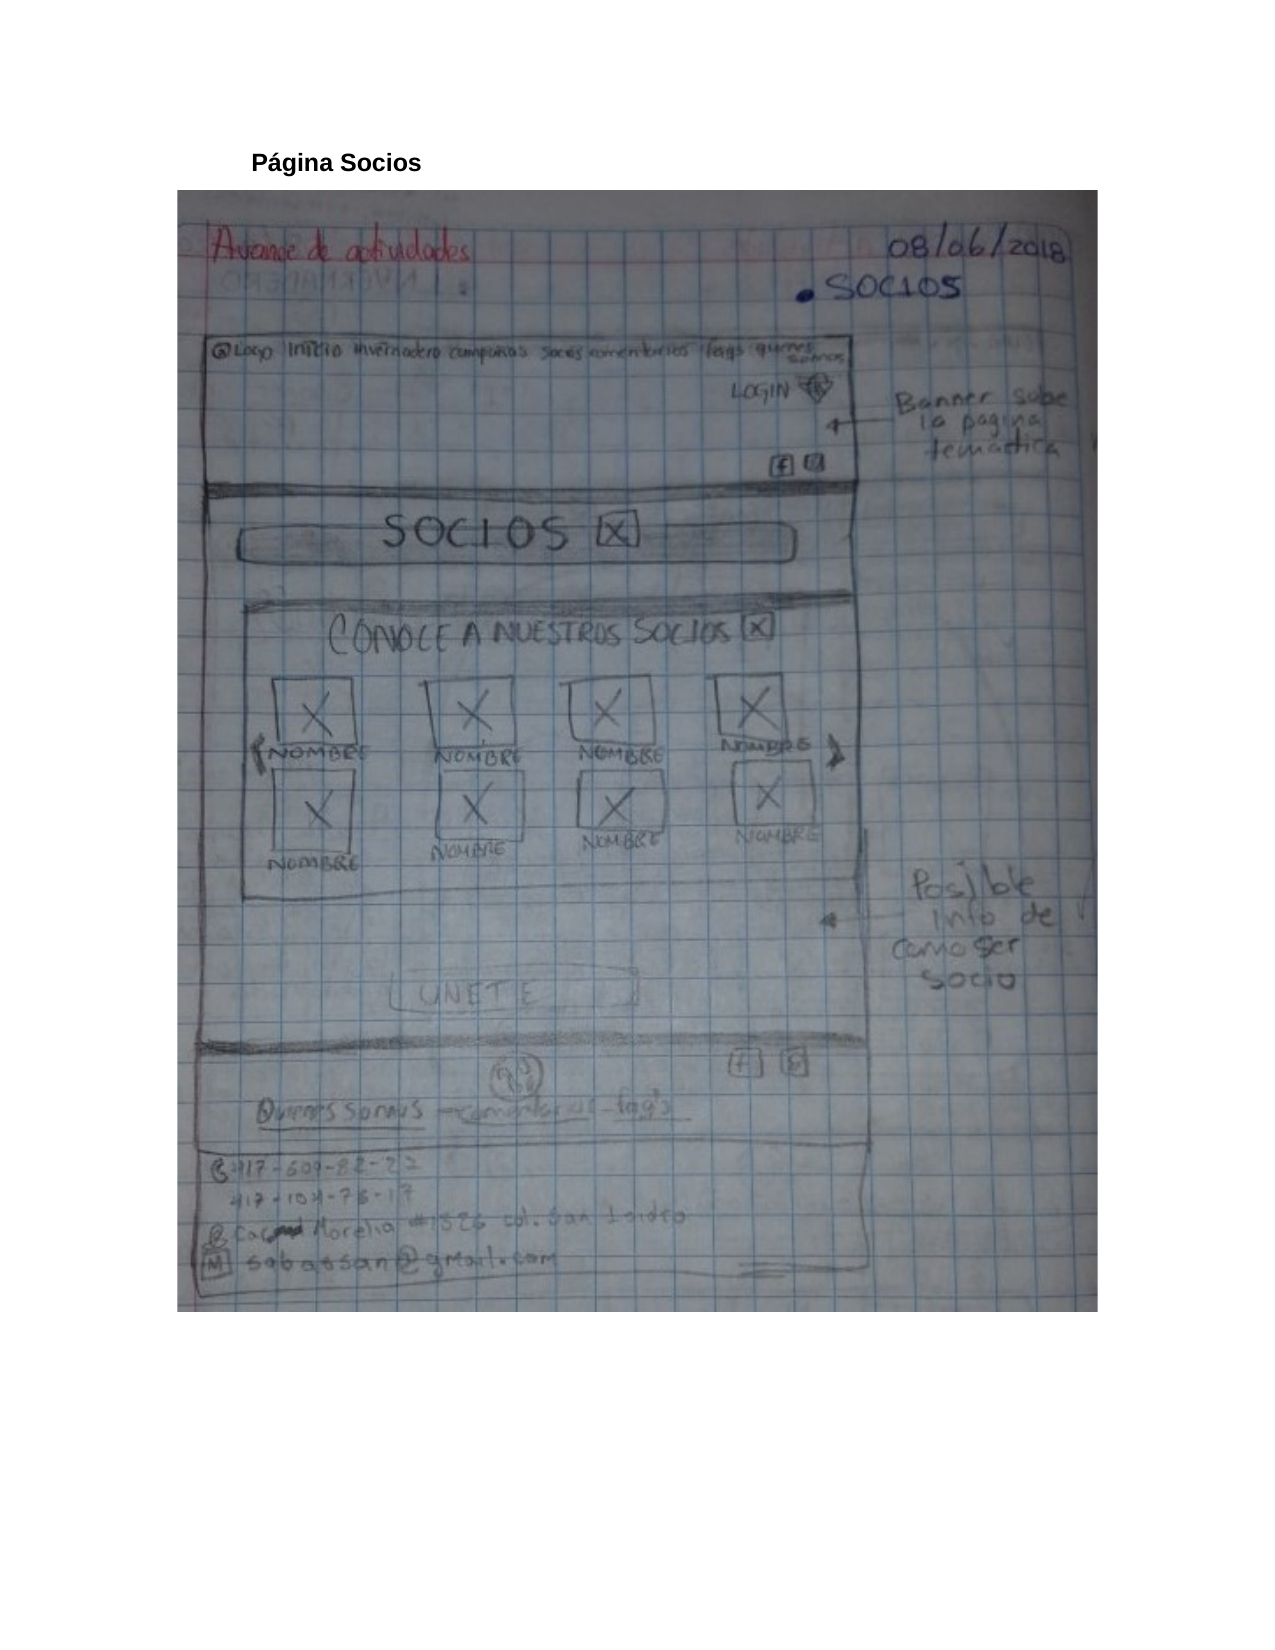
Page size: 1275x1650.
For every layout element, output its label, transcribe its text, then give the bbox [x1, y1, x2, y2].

picture [177, 190, 1098, 1312]
text Página Socios [177, 148, 1098, 176]
